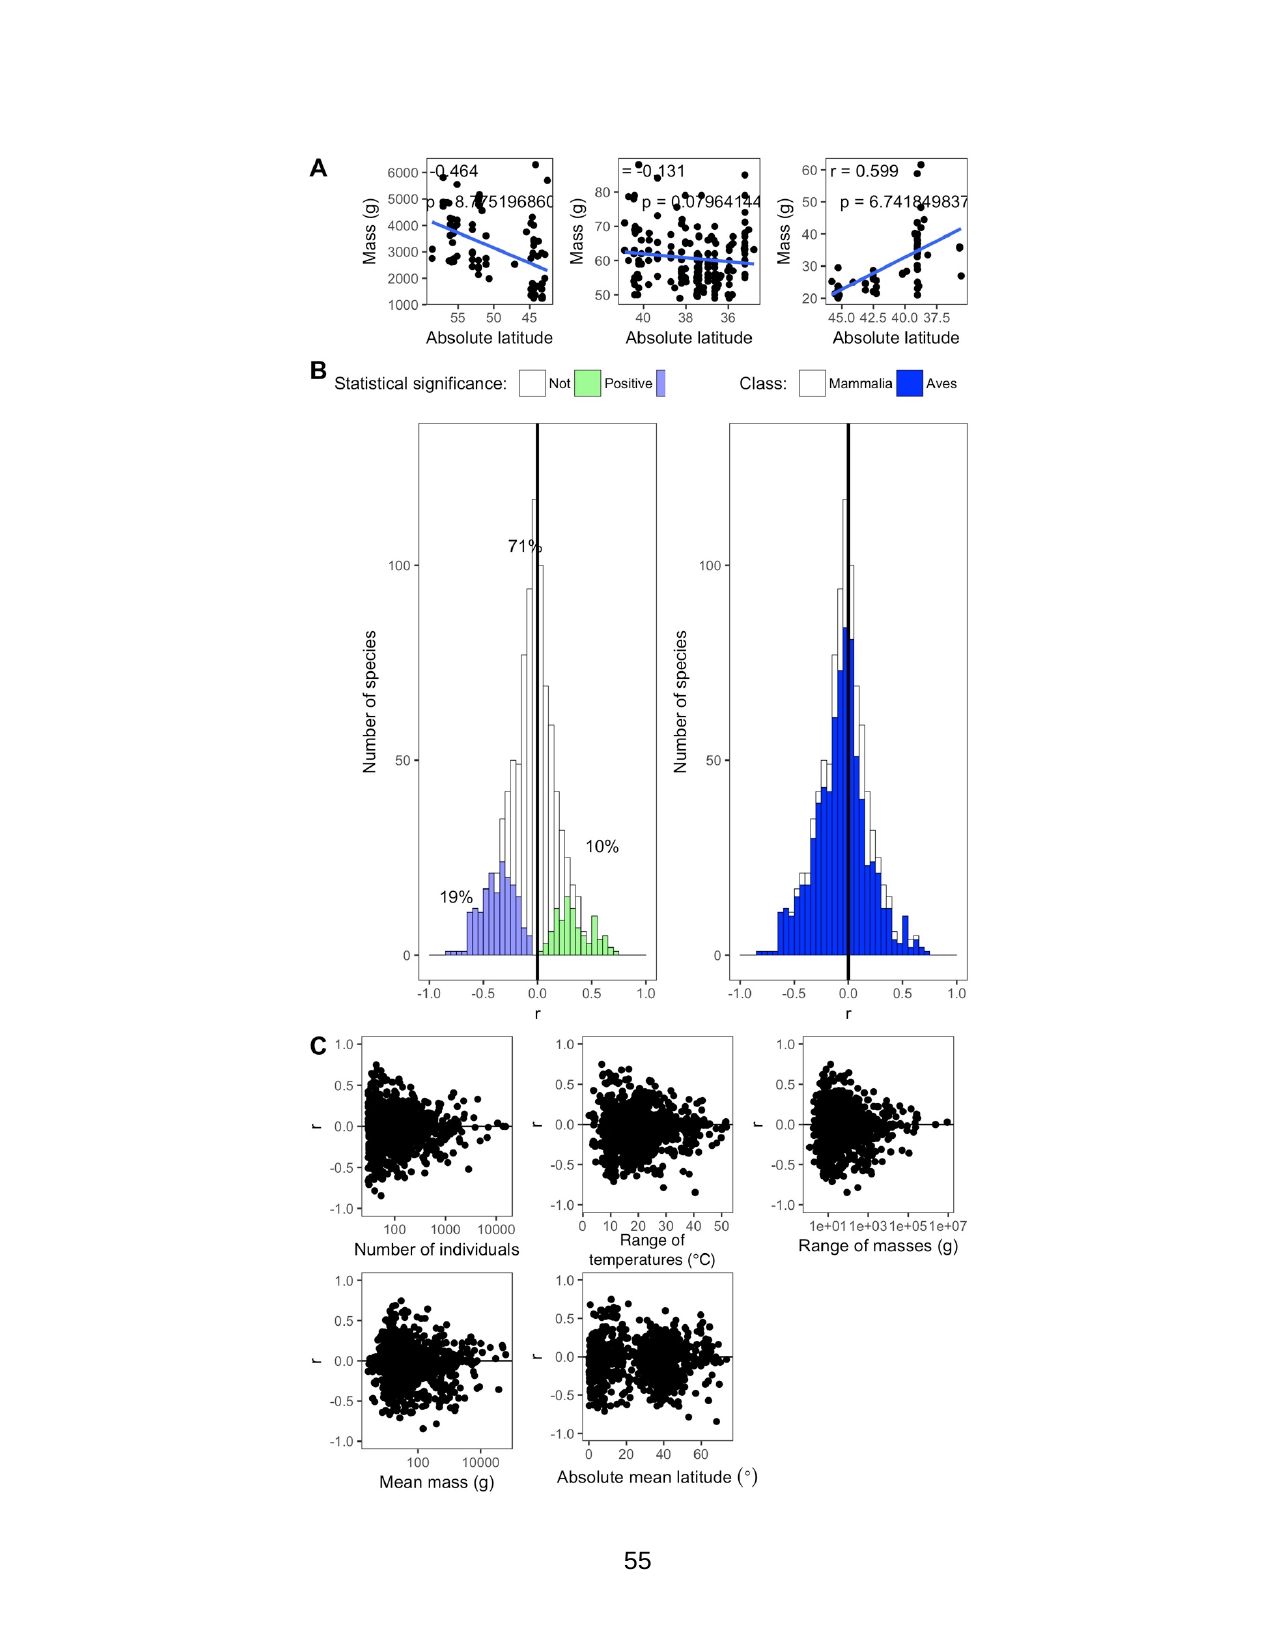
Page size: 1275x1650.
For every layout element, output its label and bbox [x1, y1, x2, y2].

picture [300, 150, 976, 1500]
